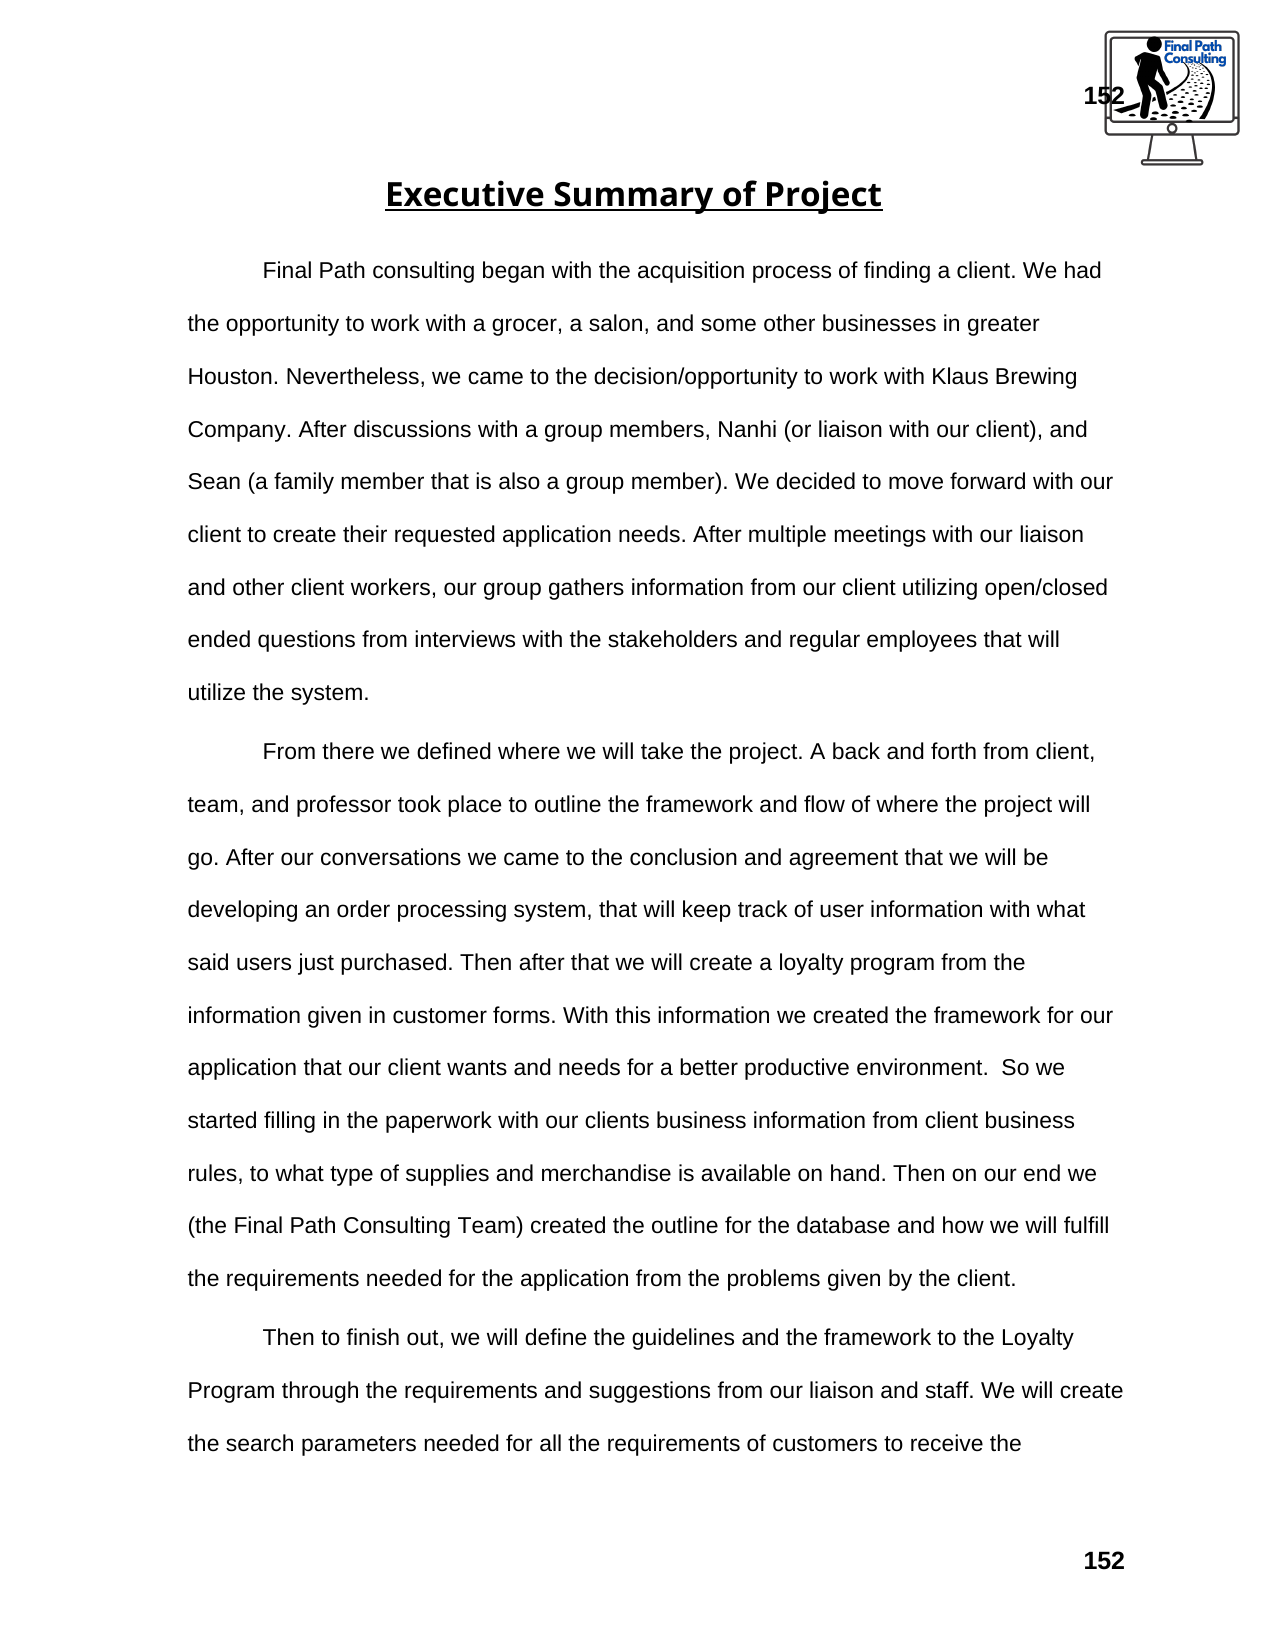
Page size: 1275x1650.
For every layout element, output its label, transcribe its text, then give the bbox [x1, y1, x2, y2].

picture [1098, 95, 1107, 101]
picture [1098, 18, 1247, 174]
text Final Path consulting began with the acquisition process of finding a client. We had the opportunity to work with a grocer, a salon, and some other businesses in greater Houston. Nevertheless, we came to the decision/opportunity to work with Klaus Brewing Company. After discussions with a group members, Nanhi (or liaison with our client), and Sean (a family member that is also a group member). We decided to move forward with our client to create their requested application needs. After multiple meetings with our liaison and other client workers, our group gathers information from our client utilizing open/closed ended questions from interviews with the stakeholders and regular employees that will utilize the system. [187, 257, 1125, 706]
text From there we defined where we will take the project. A back and forth from client, team, and professor took place to outline the framework and flow of where the project will go. After our conversations we came to the conclusion and agreement that we will be developing an order processing system, that will keep track of user information with what said users just purchased. Then after that we will create a loyalty program from the information given in customer forms. With this information we created the framework for our application that our client wants and needs for a better productive environment. So we started filling in the paperwork with our clients business information from client business rules, to what type of supplies and merchandise is available on hand. Then on our end we (the Final Path Consulting Team) created the outline for the database and how we will fulfill the requirements needed for the application from the problems given by the client. [187, 738, 1125, 1292]
subtitle Executive Summary of Project [187, 171, 1125, 216]
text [187, 1324, 1125, 1456]
